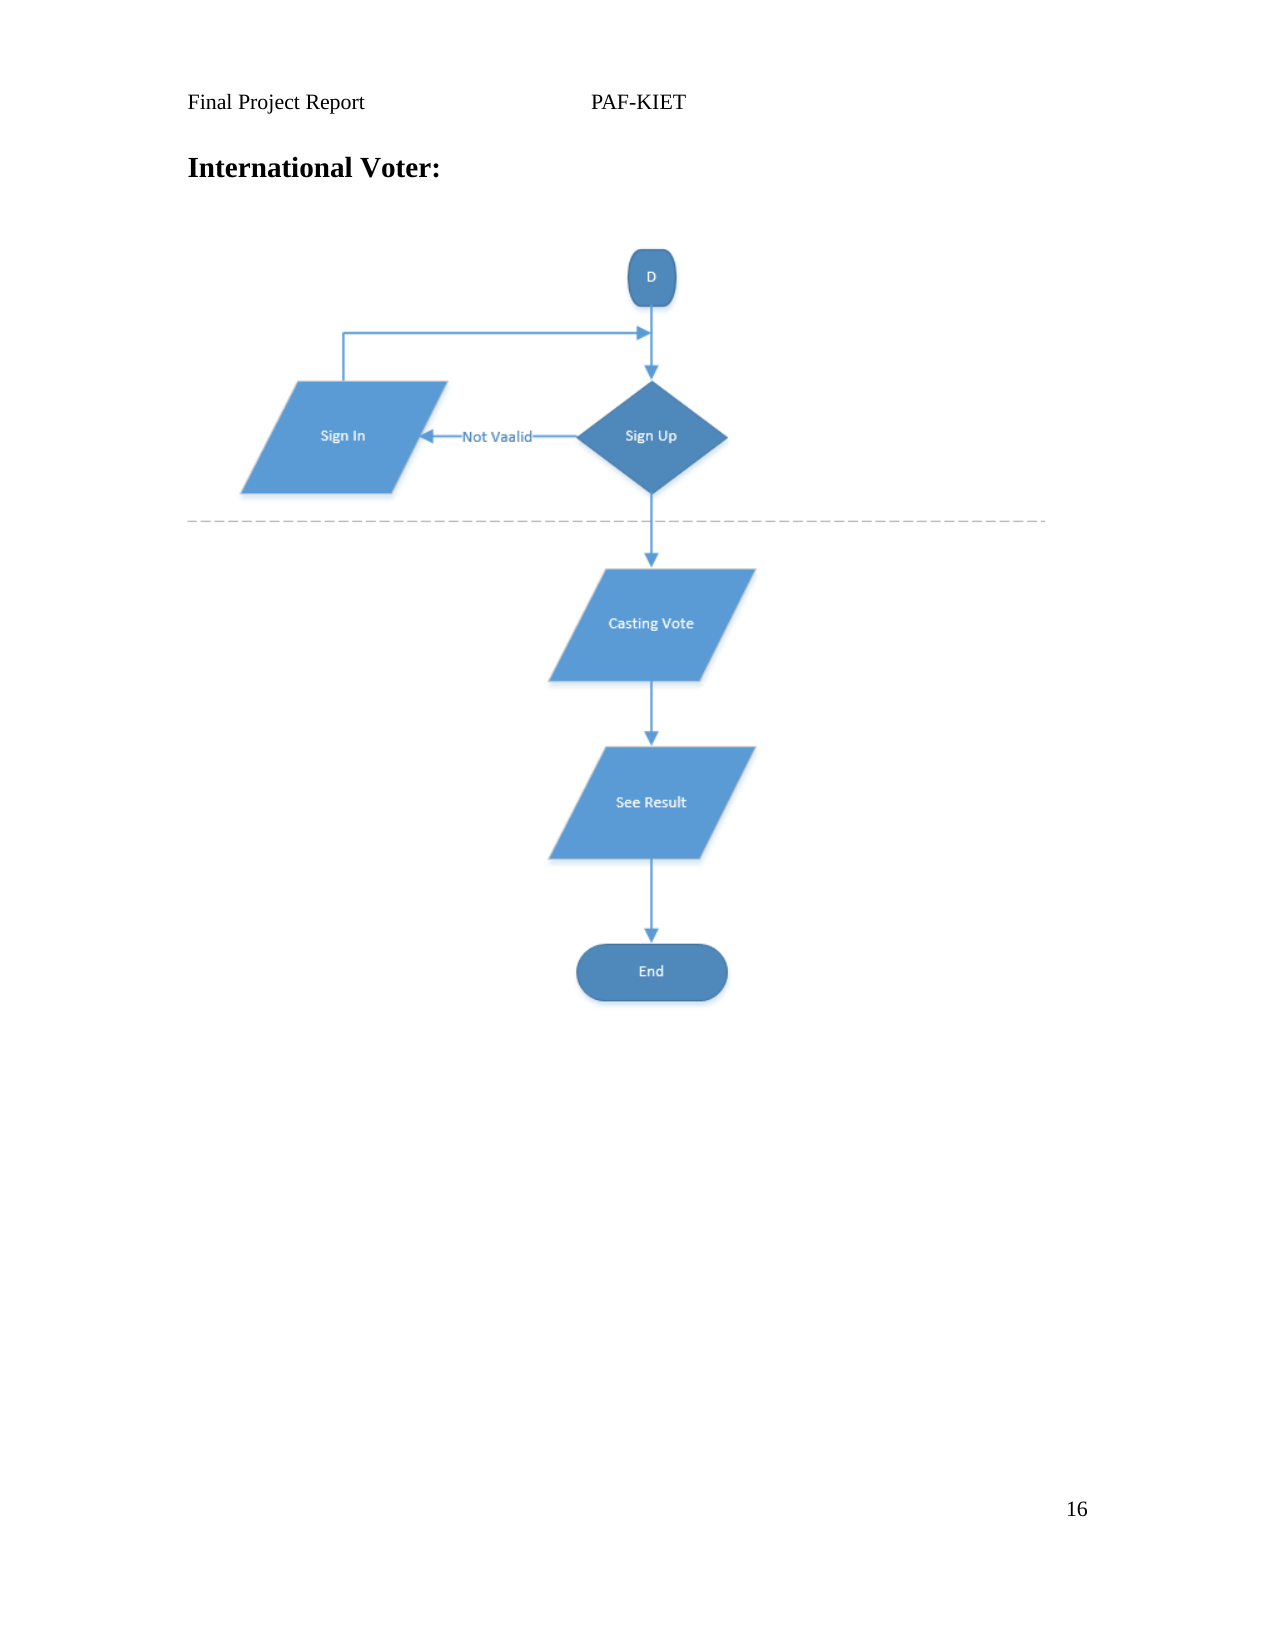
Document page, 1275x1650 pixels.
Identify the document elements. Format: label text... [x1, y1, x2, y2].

picture [187, 223, 1046, 1049]
subtitle International Voter: [187, 150, 1087, 183]
